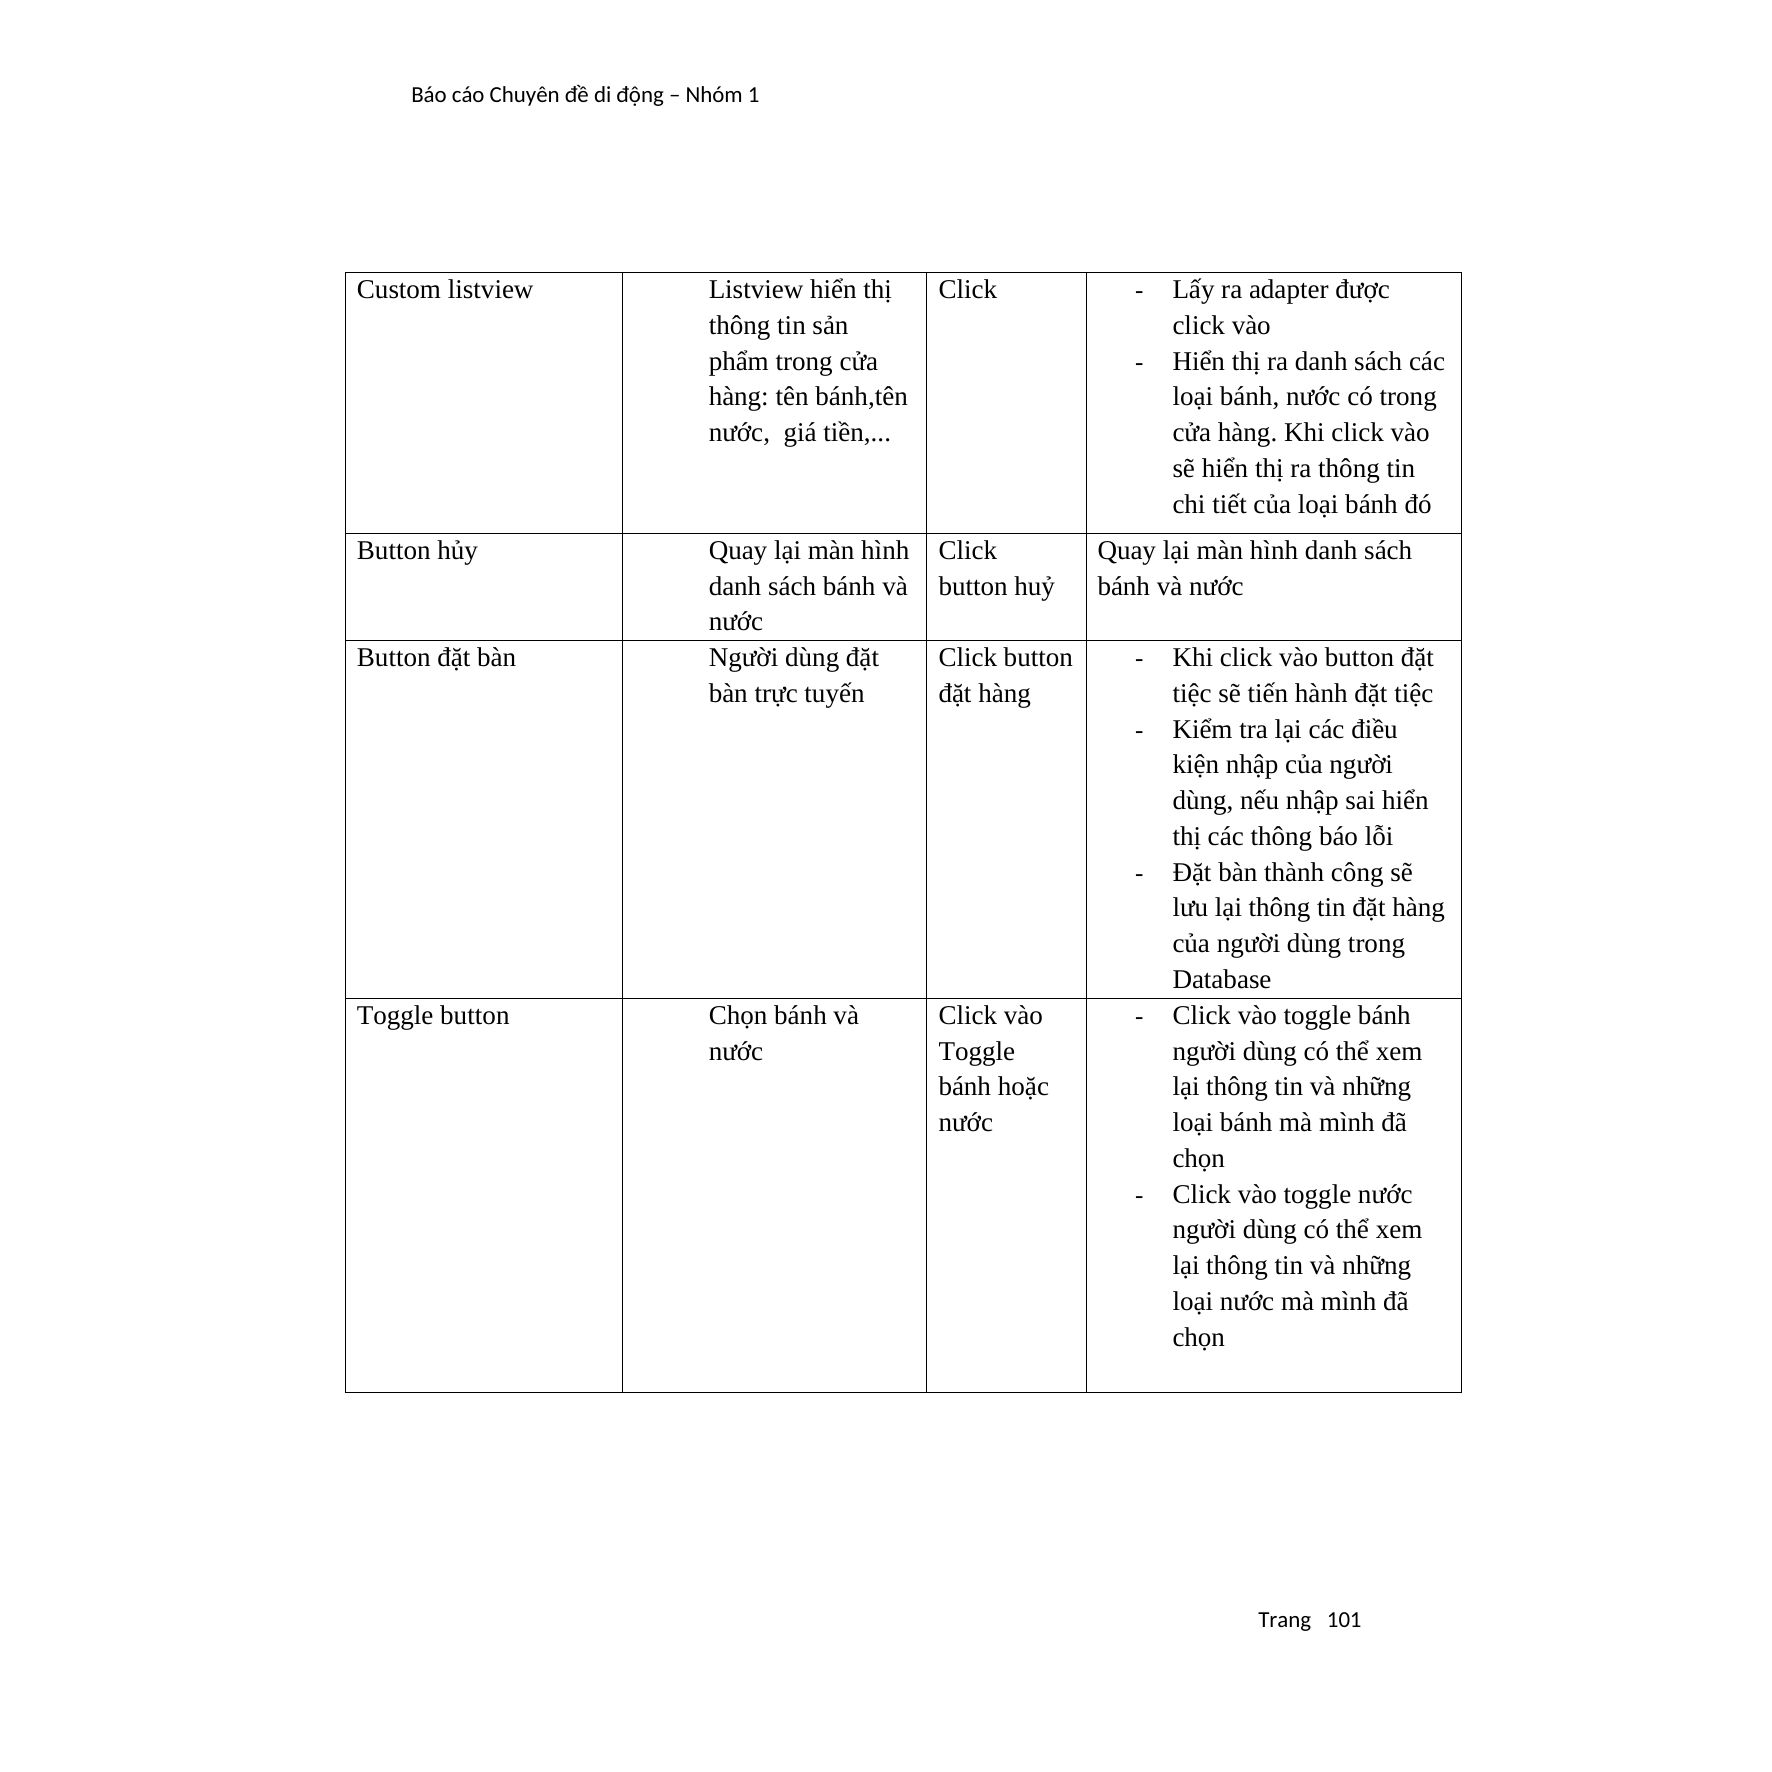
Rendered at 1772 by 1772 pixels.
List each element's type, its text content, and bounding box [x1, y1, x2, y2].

table_cell Listview hiển thị thông tin sản phẩm trong cửa hàng: tên bánh,tên nước, giá tiền,... [623, 273, 926, 533]
table_cell Quay lại màn hình danh sách bánh và nước [623, 534, 926, 640]
table_cell Khi click vào button đặt tiệc sẽ tiến hành đặt tiệc Kiểm tra lại các điều kiện nhập của người dùng, nếu nhập sai hiển thị các thông báo lỗi Đặt bàn thành công sẽ lưu lại thông tin đặt hàng của người dùng trong Database [1087, 641, 1461, 998]
table_cell Người dùng đặt bàn trực tuyến [623, 641, 926, 998]
table_cell Toggle button [346, 999, 622, 1392]
table_cell Button hủy [346, 534, 622, 640]
table_cell Chọn bánh và nước [623, 999, 926, 1392]
table_cell Click vào Toggle bánh hoặc nước [927, 999, 1086, 1392]
table_cell Quay lại màn hình danh sách bánh và nước [1087, 534, 1461, 640]
table_cell Button đặt bàn [346, 641, 622, 998]
table_cell Click button đặt hàng [927, 641, 1086, 998]
table_cell Click [927, 273, 1086, 533]
table_cell Lấy ra adapter được click vào Hiển thị ra danh sách các loại bánh, nước có trong cửa hàng. Khi click vào sẽ hiển thị ra thông tin chi tiết của loại bánh đó [1087, 273, 1461, 533]
table_cell Custom listview [346, 273, 622, 533]
table_cell Click vào toggle bánh người dùng có thể xem lại thông tin và những loại bánh mà mình đã chọn Click vào toggle nước người dùng có thể xem lại thông tin và những loại nước mà mình đã chọn [1087, 999, 1461, 1392]
table_cell Click button huỷ [927, 534, 1086, 640]
